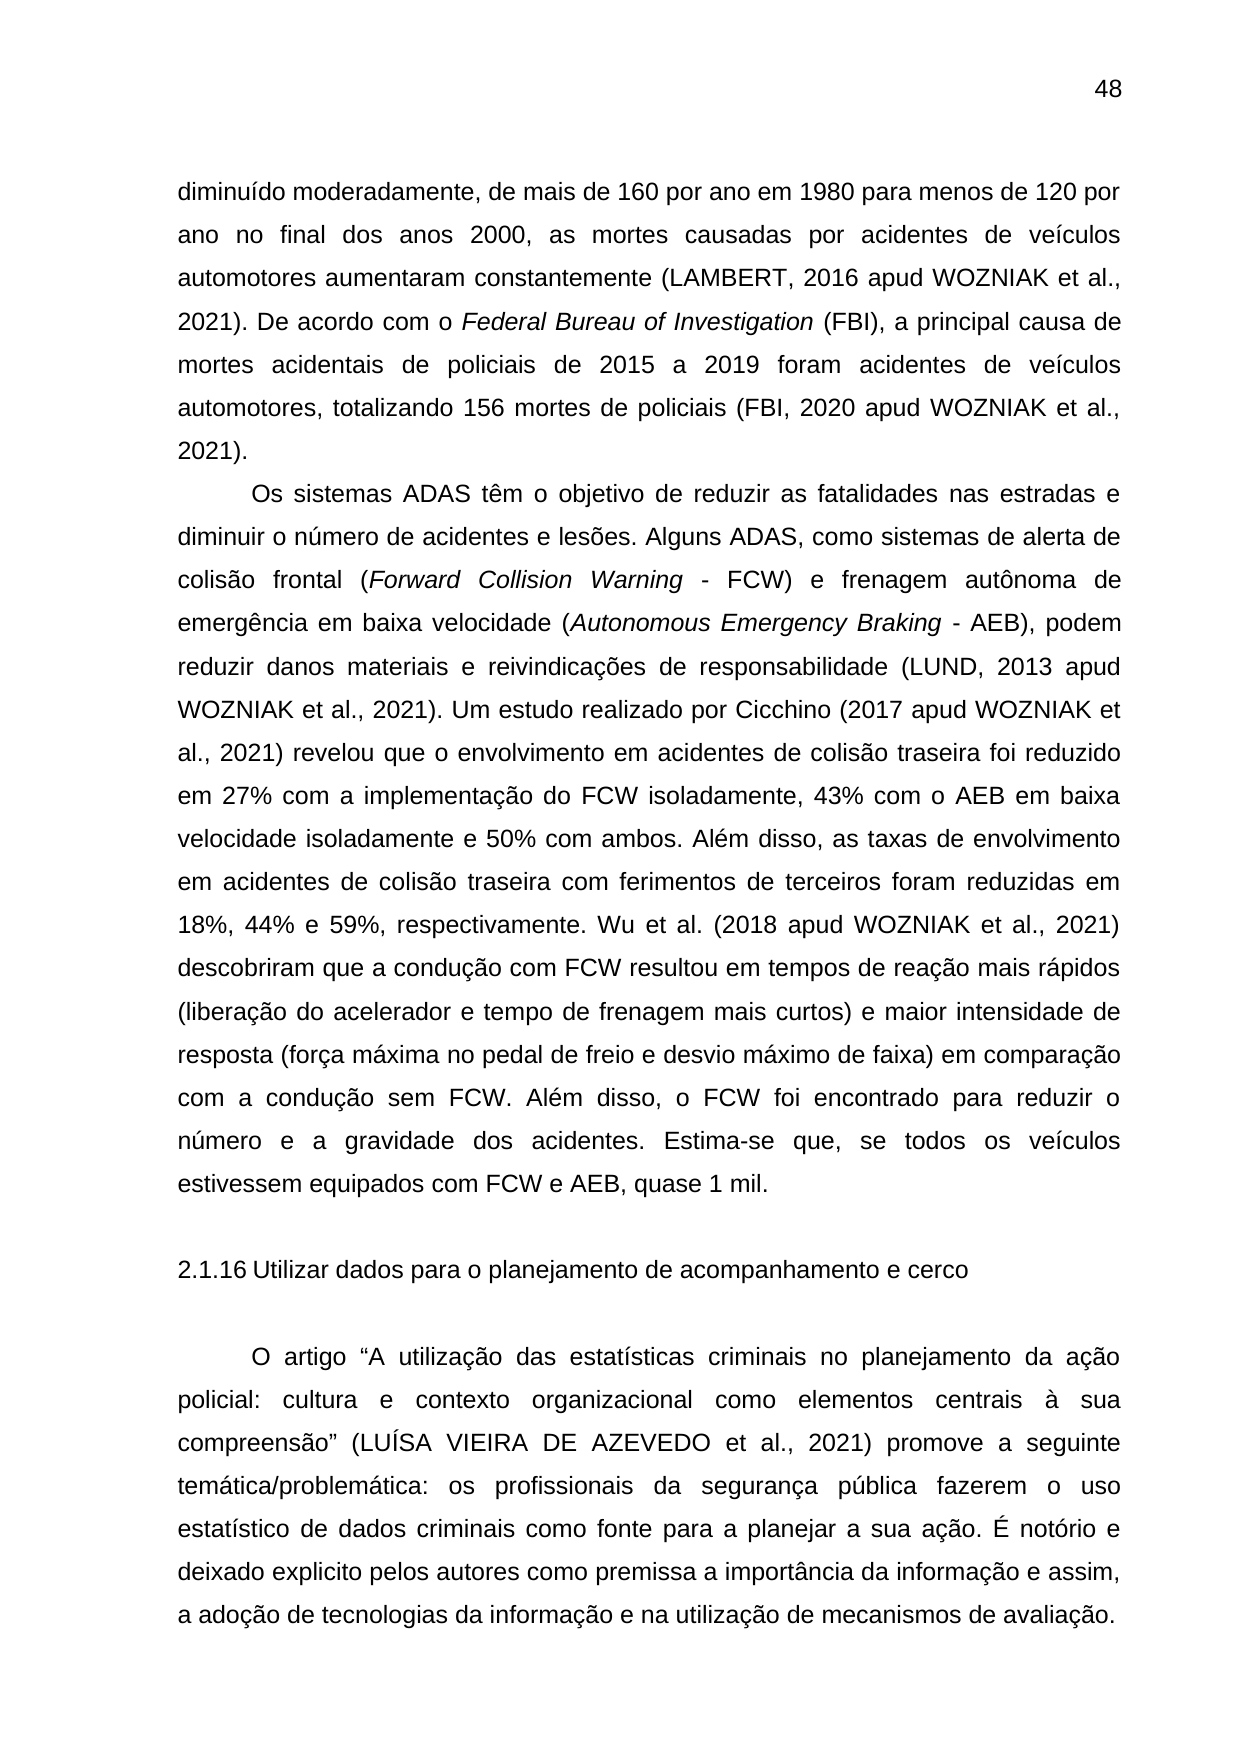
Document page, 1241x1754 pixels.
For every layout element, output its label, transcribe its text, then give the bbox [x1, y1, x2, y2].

subtitle Utilizar dados para o planejamento de acompanhamento e cerco [177, 1255, 1122, 1284]
text Os sistemas ADAS têm o objetivo de reduzir as fatalidades nas estradas e diminuir o número de acidentes e lesões. Alguns ADAS, como sistemas de alerta de colisão frontal (Forward Collision Warning - FCW) e frenagem autônoma de emergência em baixa velocidade (Autonomous Emergency Braking - AEB), podem reduzir danos materiais e reivindicações de responsabilidade (LUND, 2013 apud WOZNIAK et al., 2021). Um estudo realizado por Cicchino (2017 apud WOZNIAK et al., 2021) revelou que o envolvimento em acidentes de colisão traseira foi reduzido em 27% com a implementação do FCW isoladamente, 43% com o AEB em baixa velocidade isoladamente e 50% com ambos. Além disso, as taxas de envolvimento em acidentes de colisão traseira com ferimentos de terceiros foram reduzidas em 18%, 44% e 59%, respectivamente. Wu et al. (2018 apud WOZNIAK et al., 2021) descobriram que a condução com FCW resultou em tempos de reação mais rápidos (liberação do acelerador e tempo de frenagem mais curtos) e maior intensidade de resposta (força máxima no pedal de freio e desvio máximo de faixa) em comparação com a condução sem FCW. Além disso, o FCW foi encontrado para reduzir o número e a gravidade dos acidentes. Estima-se que, se todos os veículos estivessem equipados com FCW e AEB, quase 1 mil. [177, 479, 1122, 1198]
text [177, 177, 1122, 465]
text O artigo “A utilização das estatísticas criminais no planejamento da ação policial: cultura e contexto organizacional como elementos centrais à sua compreensão” (LUÍSA VIEIRA DE AZEVEDO et al., 2021) promove a seguinte temática/problemática: os profissionais da segurança pública fazerem o uso estatístico de dados criminais como fonte para a planejar a sua ação. É notório e deixado explicito pelos autores como premissa a importância da informação e assim, a adoção de tecnologias da informação e na utilização de mecanismos de avaliação. [177, 1342, 1122, 1629]
